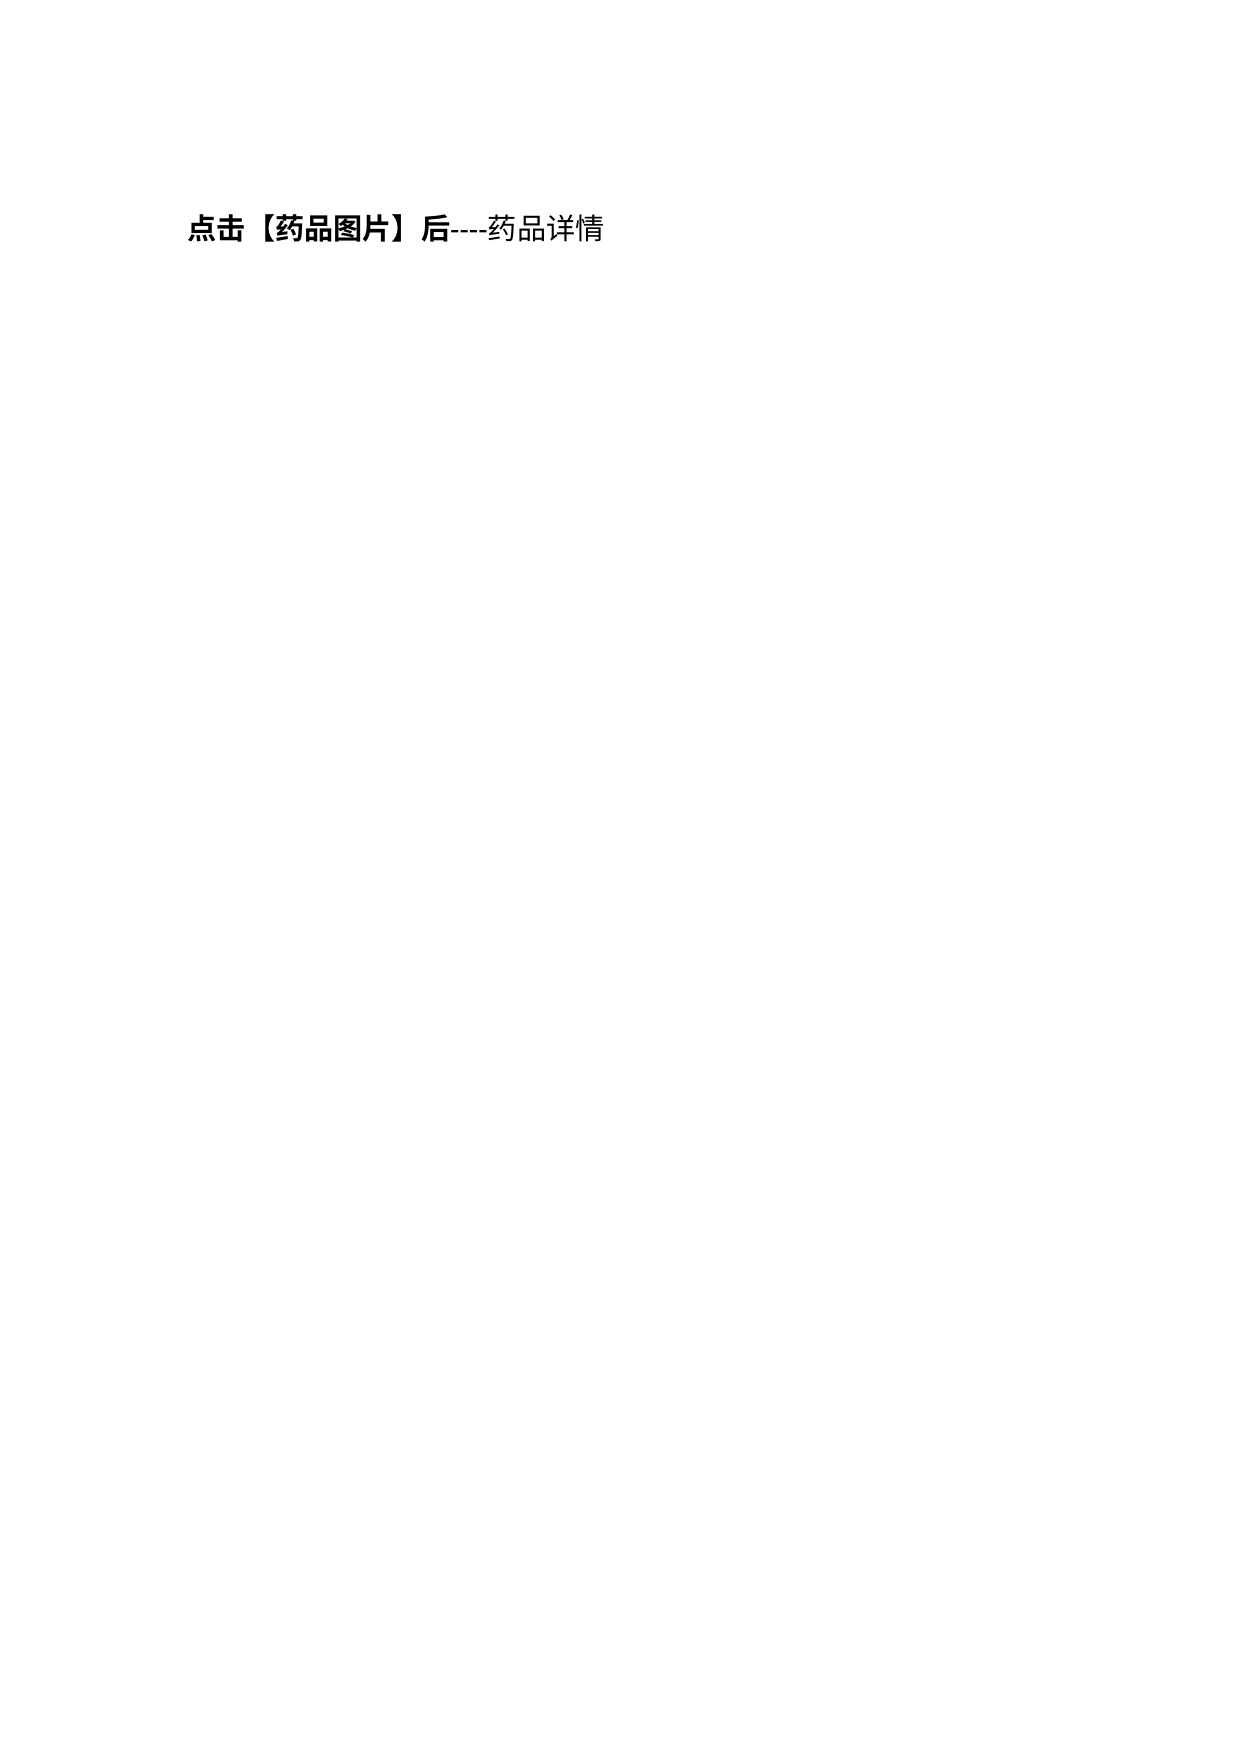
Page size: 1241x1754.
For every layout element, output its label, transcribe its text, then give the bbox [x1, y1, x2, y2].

text 点击【药品图片】后----药品详情 [187, 194, 1053, 259]
